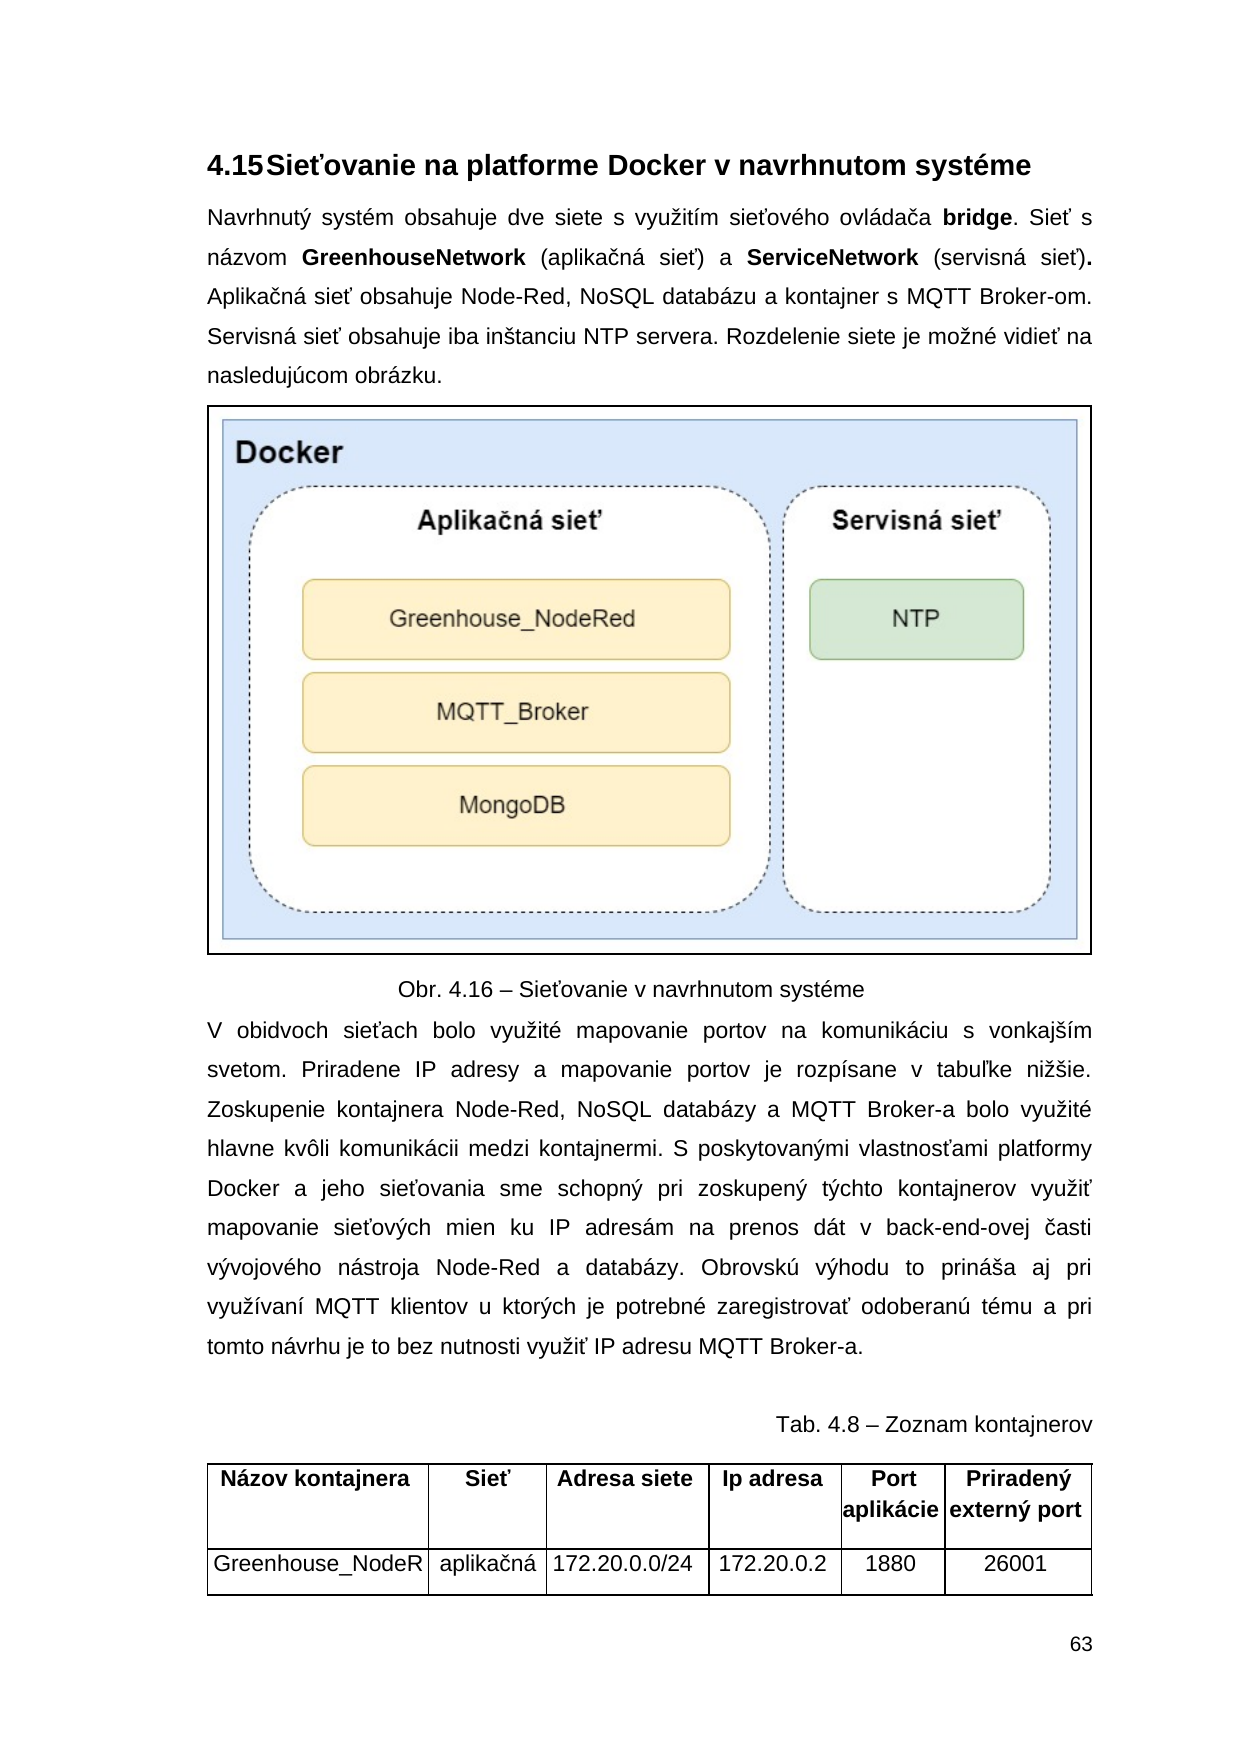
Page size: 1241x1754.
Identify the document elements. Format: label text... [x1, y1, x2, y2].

picture [209, 407, 1090, 953]
subtitle Sieťovanie na platforme Docker v navrhnutom systéme [207, 148, 1092, 181]
table_cell 172.20.0.2 [710, 1550, 841, 1594]
table_cell aplikačná [429, 1550, 546, 1594]
table_header Ip adresa [710, 1465, 841, 1548]
table_header Port aplikácie [842, 1465, 944, 1548]
table_cell 1880 [842, 1550, 944, 1594]
table_header Názov kontajnera [208, 1465, 428, 1548]
text V obidvoch sieťach bolo využité mapovanie portov na komunikáciu s vonkajším svetom. Priradene IP adresy a mapovanie portov je rozpísane v tabuľke nižšie. Zoskupenie kontajnera Node-Red, NoSQL databázy a MQTT Broker-a bolo využité hlavne kvôli komunikácii medzi kontajnermi. S poskytovanými vlastnosťami platformy Docker a jeho sieťovania sme schopný pri zoskupený týchto kontajnerov využiť mapovanie sieťových mien ku IP adresám na prenos dát v back-end-ovej časti vývojového nástroja Node-Red a databázy. Obrovskú výhodu to prináša aj pri využívaní MQTT klientov u ktorých je potrebné zaregistrovať odoberanú tému a pri tomto návrhu je to bez nutnosti využiť IP adresu MQTT Broker-a. [207, 955, 1092, 1359]
text Navrhnutý systém obsahuje dve siete s využitím sieťového ovládača bridge. Sieť s názvom GreenhouseNetwork (aplikačná sieť) a ServiceNetwork (servisná sieť). Aplikačná sieť obsahuje Node-Red, NoSQL databázu a kontajner s MQTT Broker-om. Servisná sieť obsahuje iba inštanciu NTP servera. Rozdelenie siete je možné vidieť na nasledujúcom obrázku. [207, 204, 1092, 388]
table_header Sieť [429, 1465, 546, 1548]
table_header Adresa siete [547, 1465, 708, 1548]
table_header Priradený externý port [946, 1465, 1091, 1548]
table_cell 26001 [946, 1550, 1091, 1594]
table_cell 172.20.0.0/24 [547, 1550, 708, 1594]
table_cell Greenhouse_NodeRed [208, 1550, 428, 1594]
